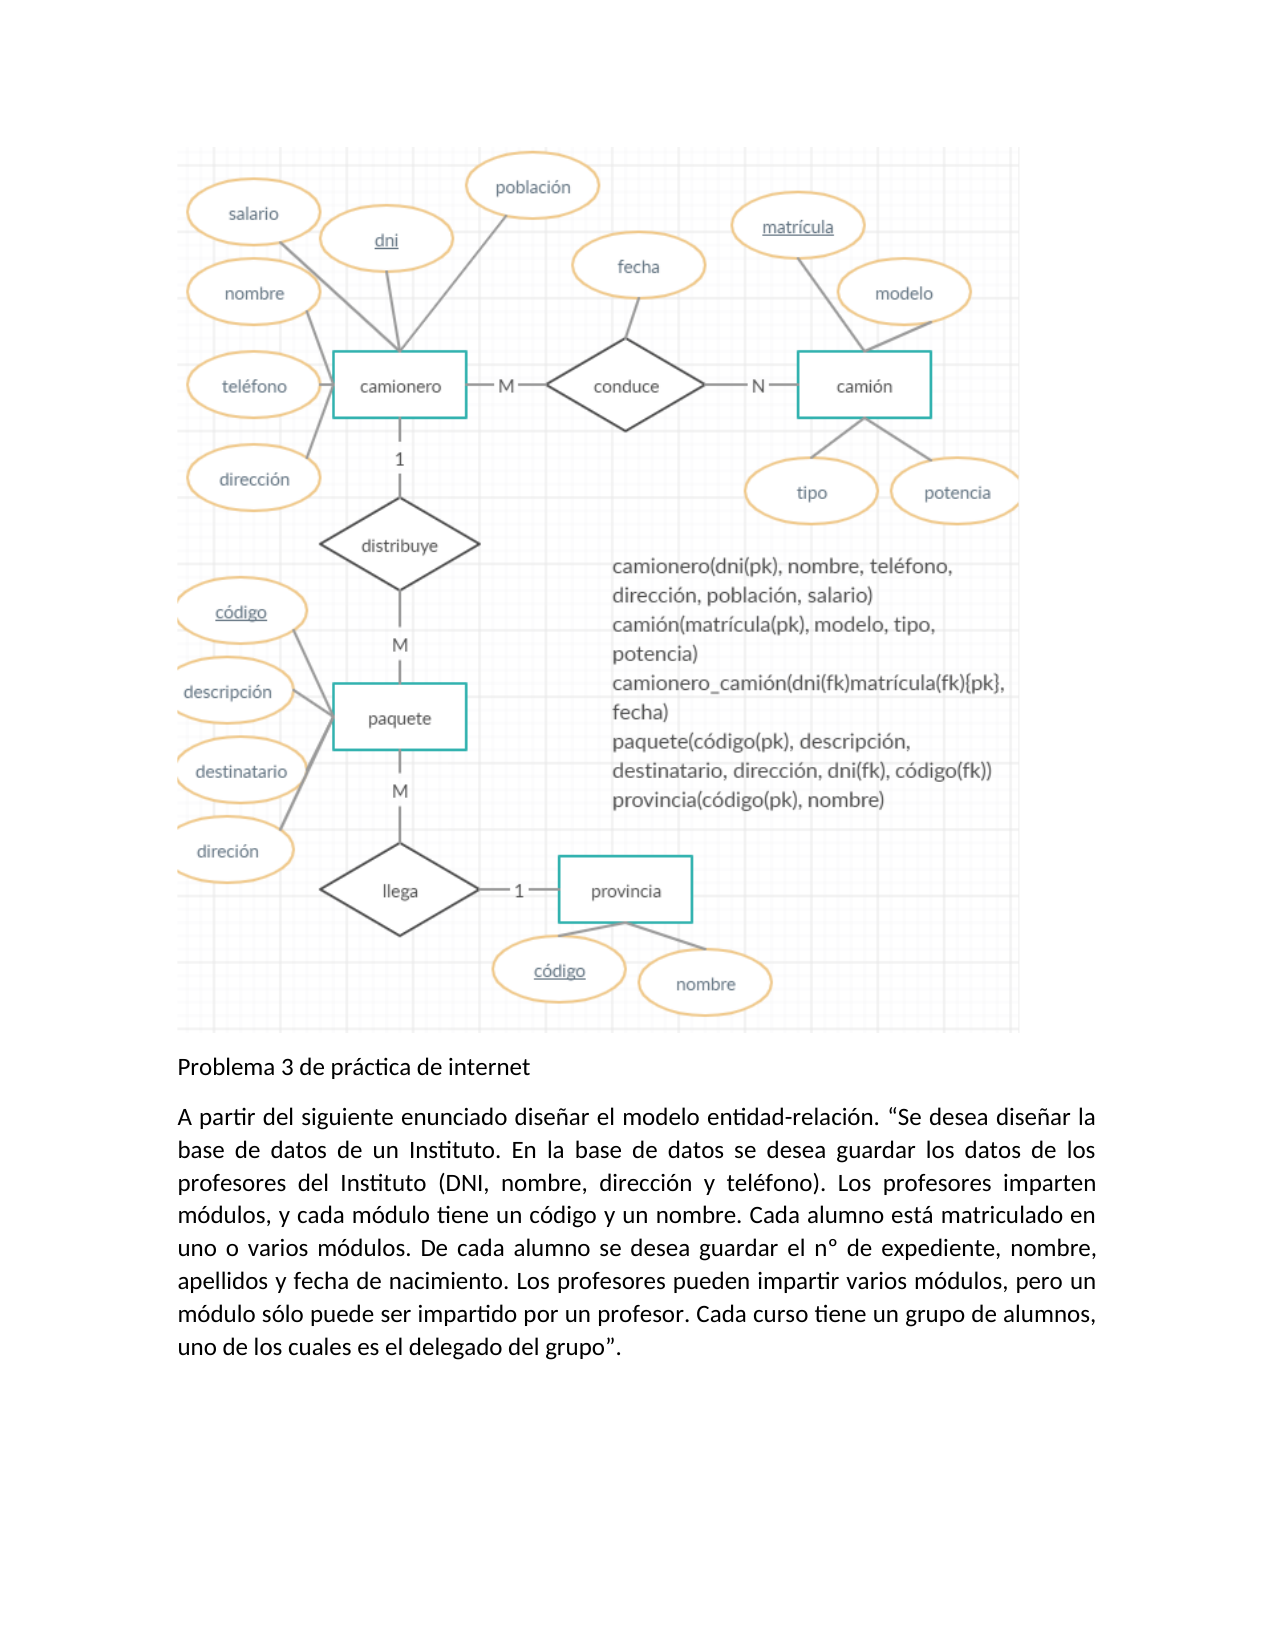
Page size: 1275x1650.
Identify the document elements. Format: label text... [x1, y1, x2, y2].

text Problema 3 de práctica de internet [177, 1051, 1098, 1082]
text A partir del siguiente enunciado diseñar el modelo entidad-relación. “Se desea diseñar la base de datos de un Instituto. En la base de datos se desea guardar los datos de los profesores del Instituto (DNI, nombre, dirección y teléfono). Los profesores imparten módulos, y cada módulo tiene un código y un nombre. Cada alumno está matriculado en uno o varios módulos. De cada alumno se desea guardar el nº de expediente, nombre, apellidos y fecha de nacimiento. Los profesores pueden impartir varios módulos, pero un módulo sólo puede ser impartido por un profesor. Cada curso tiene un grupo de alumnos, uno de los cuales es el delegado del grupo”. [177, 1101, 1098, 1362]
picture [177, 147, 1020, 1033]
